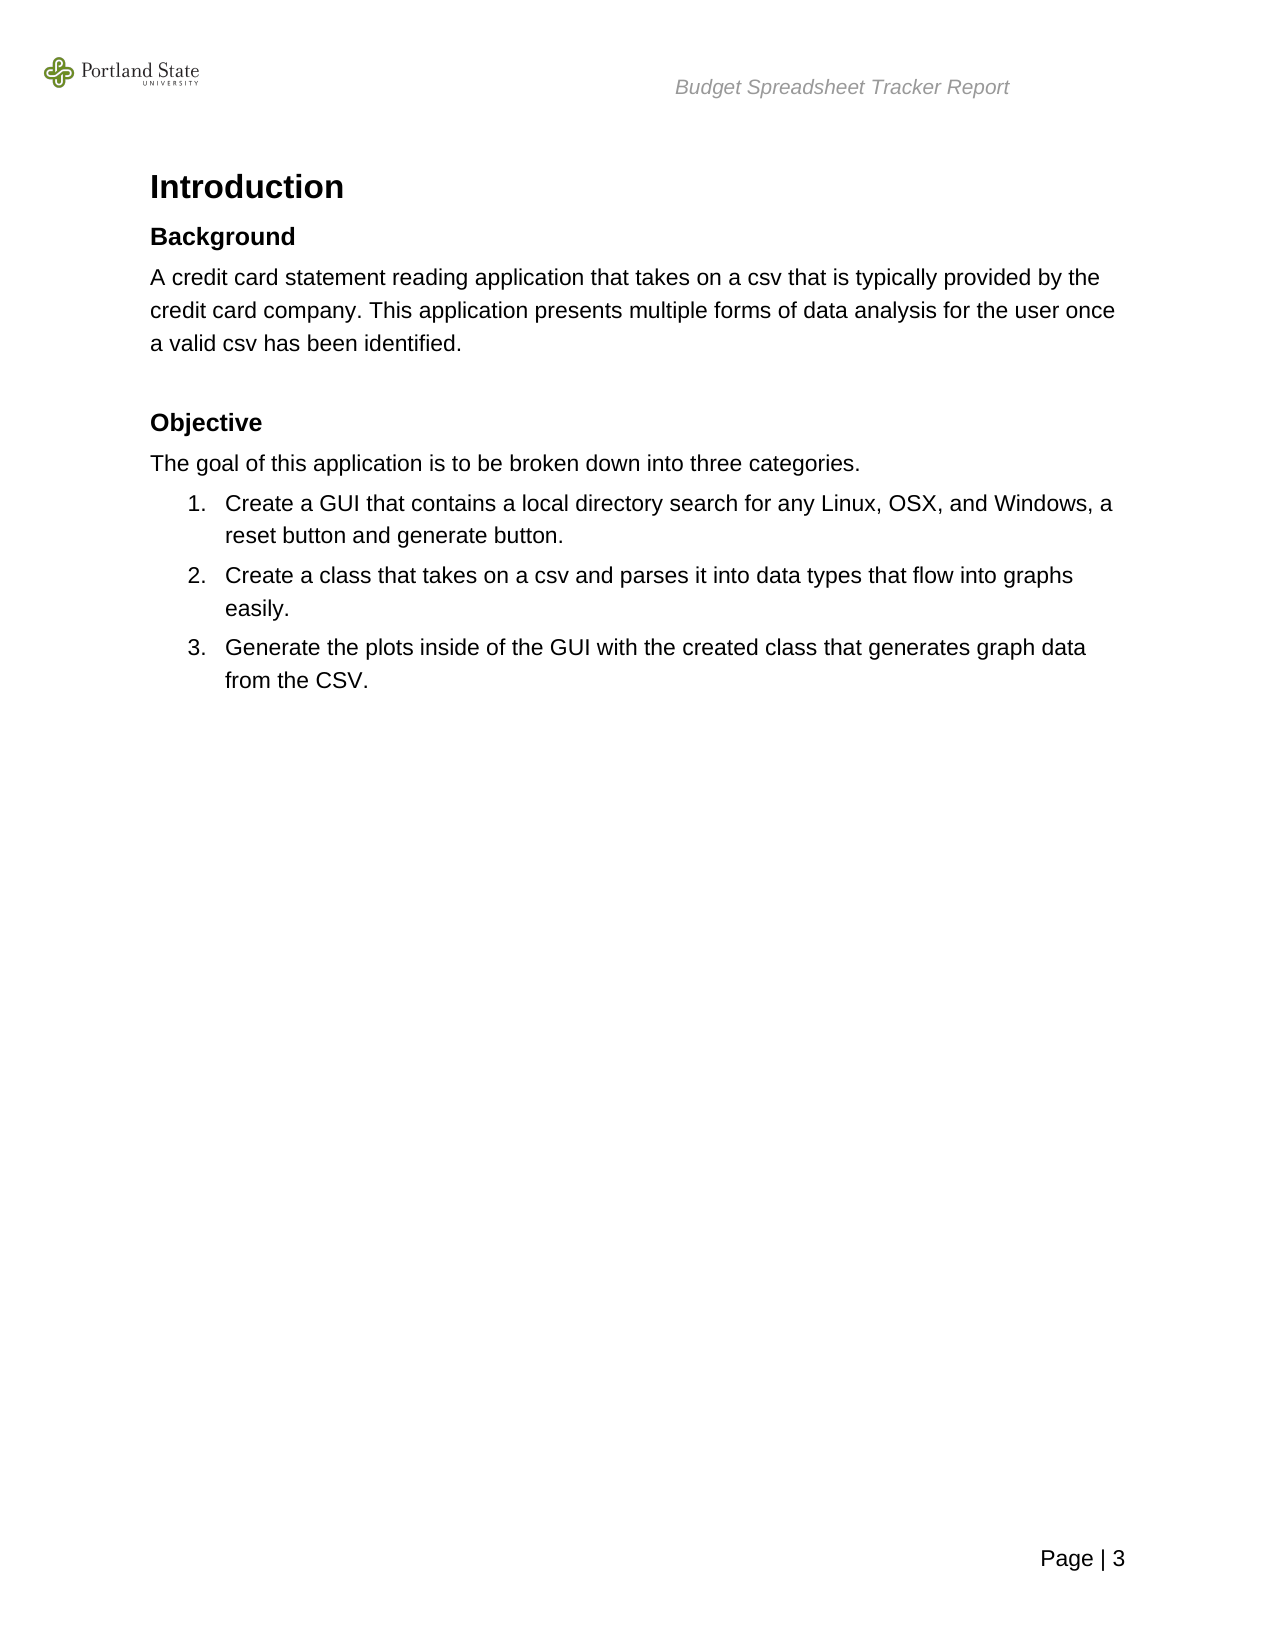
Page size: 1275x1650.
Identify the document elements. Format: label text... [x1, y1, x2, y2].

text The goal of this application is to be broken down into three categories. [150, 450, 1125, 477]
list Create a class that takes on a csv and parses it into data types that flow into graphs easily. [187, 562, 1125, 621]
subtitle Introduction [150, 168, 1125, 206]
subtitle Background [150, 222, 1125, 251]
text A credit card statement reading application that takes on a csv that is typically provided by the credit card company. This application presents multiple forms of data analysis for the user once a valid csv has been identified. [150, 264, 1125, 356]
picture [37, 25, 209, 121]
subtitle Objective [150, 408, 1125, 437]
list Generate the plots inside of the GUI with the created class that generates graph data from the CSV. [187, 634, 1125, 693]
list Create a GUI that contains a local directory search for any Linux, OSX, and Windows, a reset button and generate button. [187, 489, 1125, 549]
